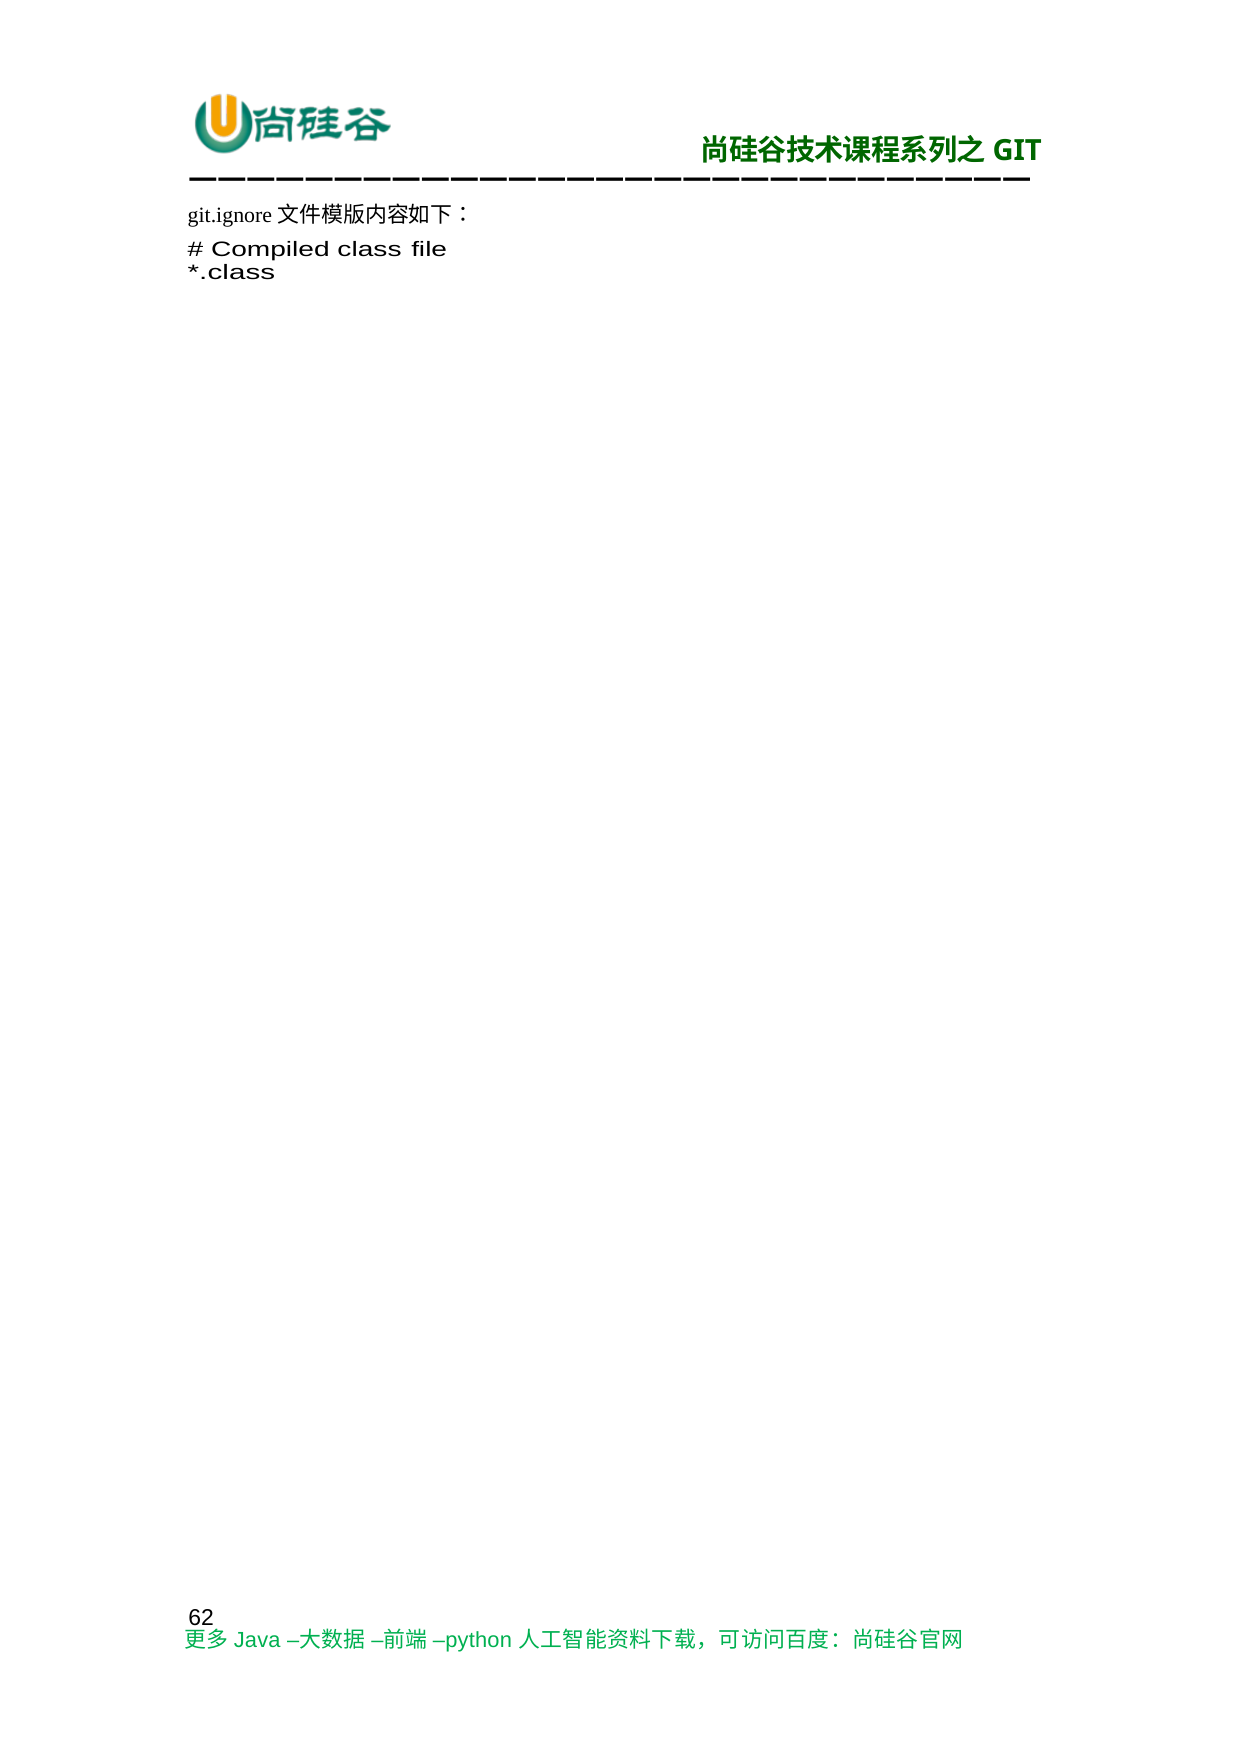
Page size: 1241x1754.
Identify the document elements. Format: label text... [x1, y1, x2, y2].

picture [187, 88, 396, 159]
text git.ignore 文件模版内容如下： [187, 199, 1072, 229]
text # Compiled class file *.class [187, 239, 456, 283]
